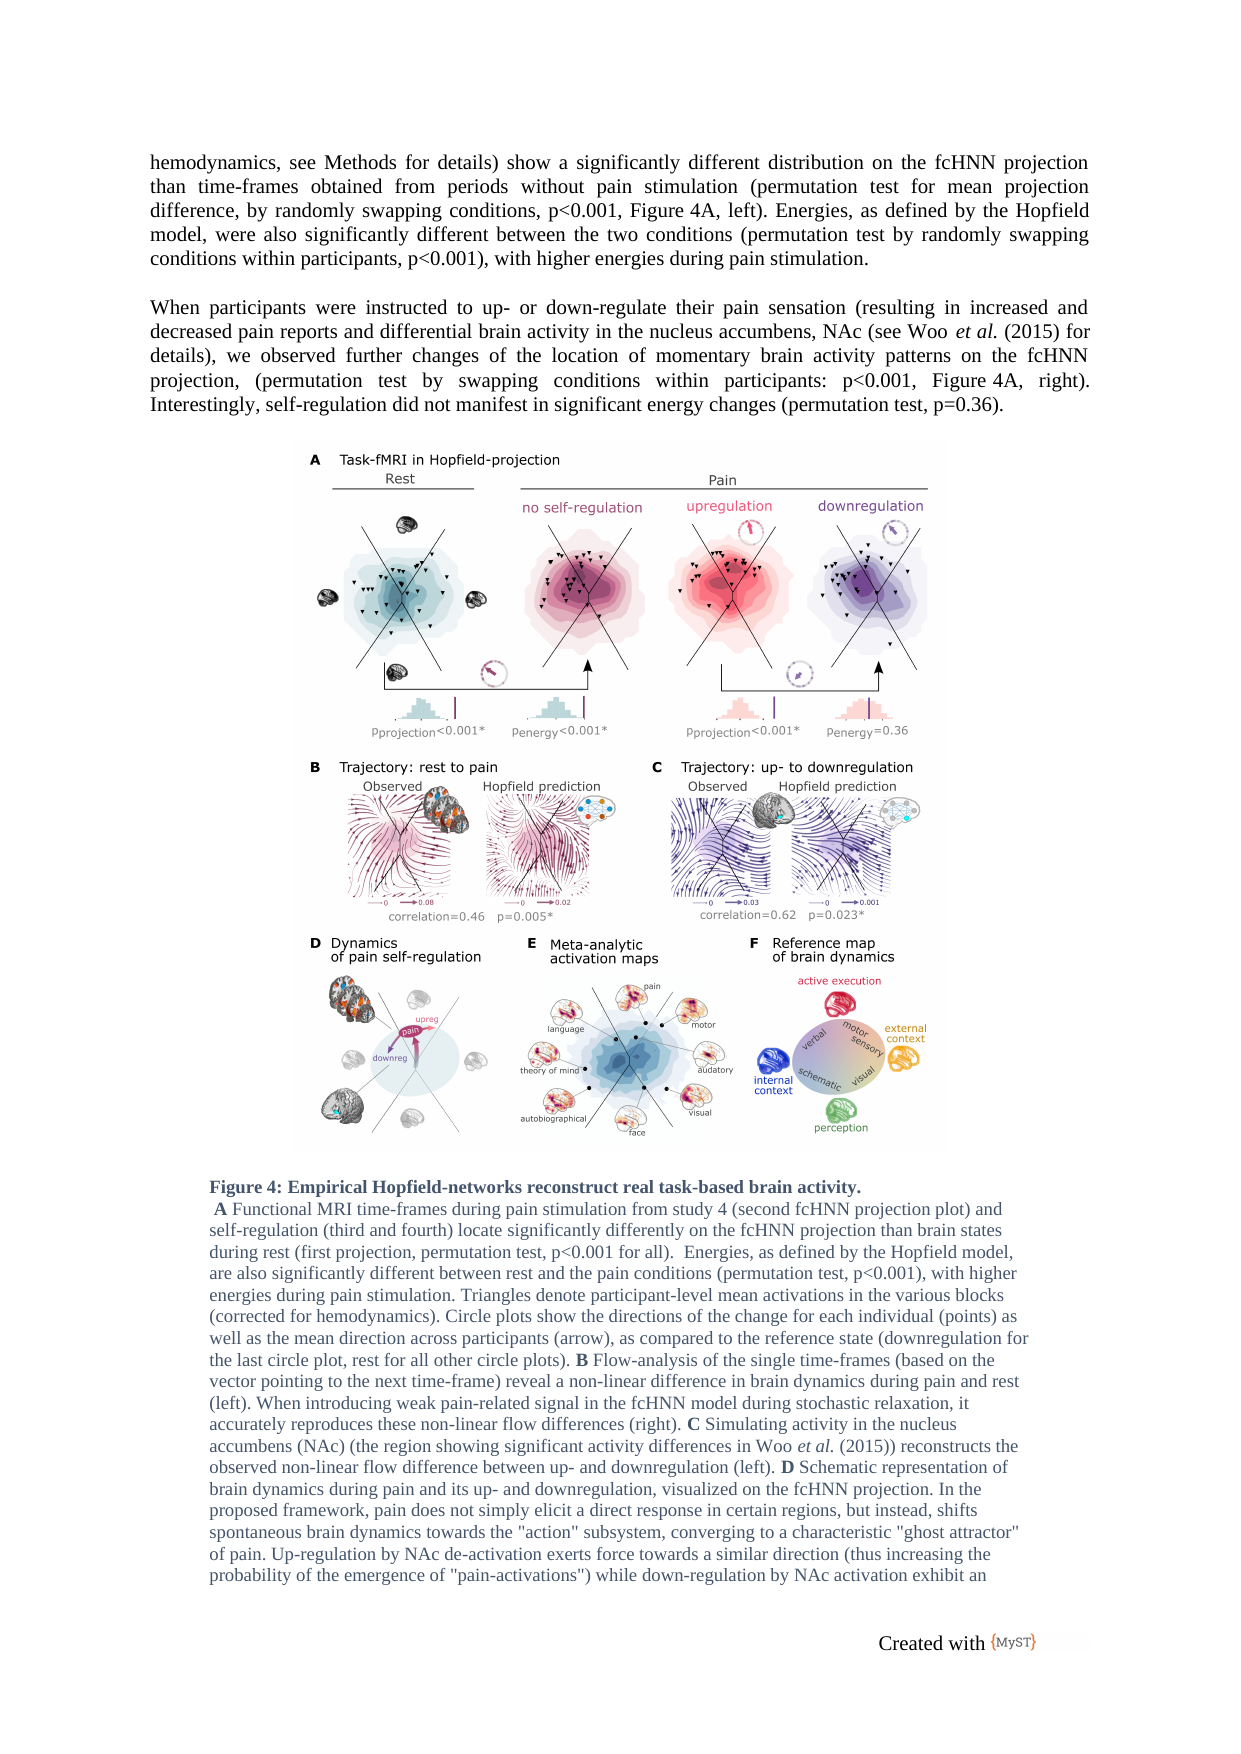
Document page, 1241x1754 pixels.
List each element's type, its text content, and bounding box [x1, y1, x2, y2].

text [150, 150, 1090, 270]
text When participants were instructed to up- or down-regulate their pain sensation (resulting in increased and decreased pain reports and differential brain activity in the nucleus accumbens, NAc (see Woo et al. (2015) for details), we observed further changes of the location of momentary brain activity patterns on the fcHNN projection, (permutation test by swapping conditions within participants: p<0.001, Figure 4A, right). Interestingly, self-regulation did not manifest in significant energy changes (permutation test, p=0.36). [150, 295, 1090, 416]
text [209, 1176, 1036, 1586]
picture [990, 1633, 1091, 1651]
picture [292, 440, 949, 1151]
